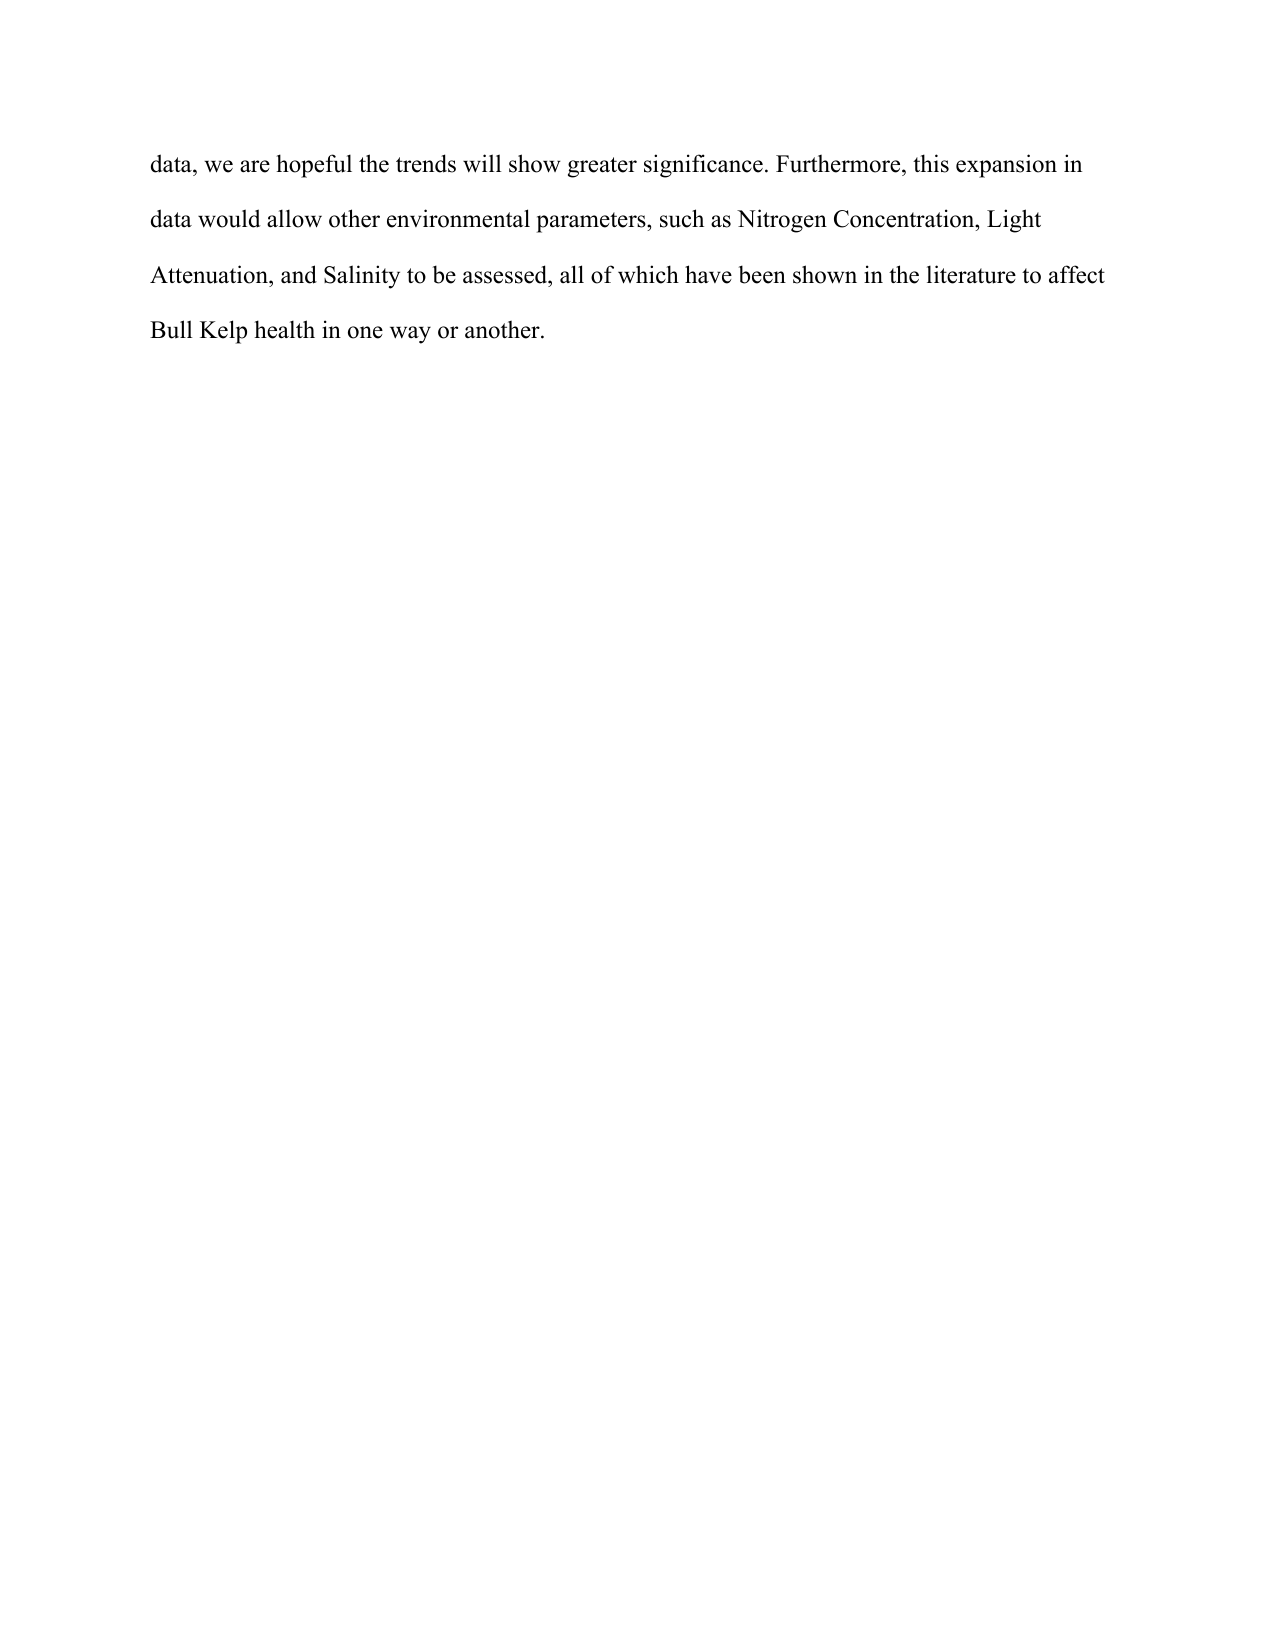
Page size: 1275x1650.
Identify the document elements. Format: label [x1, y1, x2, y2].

text [150, 150, 1125, 344]
